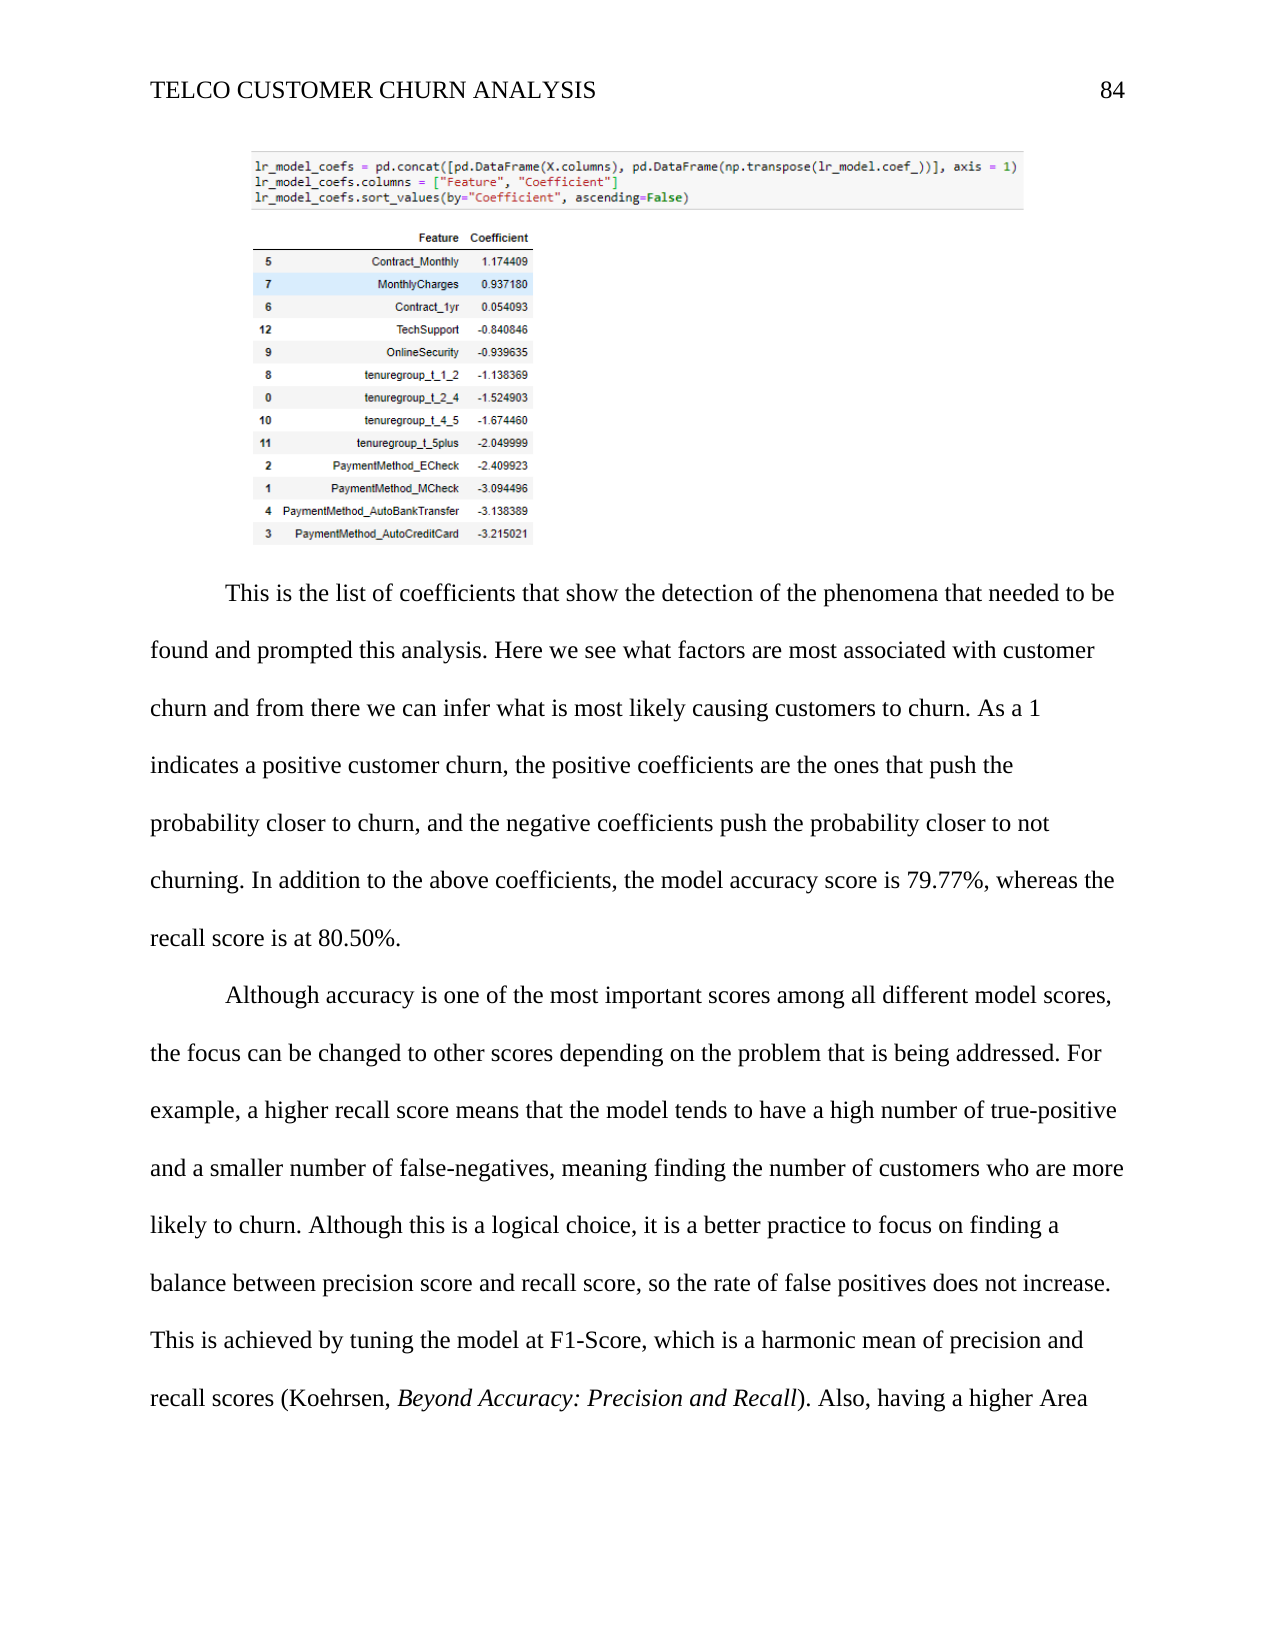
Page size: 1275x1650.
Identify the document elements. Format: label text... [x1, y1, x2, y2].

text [150, 980, 1125, 1411]
picture [251, 150, 1024, 549]
text This is the list of coefficients that show the detection of the phenomena that needed to be found and prompted this analysis. Here we see what factors are most associated with customer churn and from there we can infer what is most likely causing customers to churn. As a 1 indicates a positive customer churn, the positive coefficients are the ones that push the probability closer to churn, and the negative coefficients push the probability closer to not churning. In addition to the above coefficients, the model accuracy score is 79.77%, whereas the recall score is at 80.50%. [150, 578, 1125, 951]
